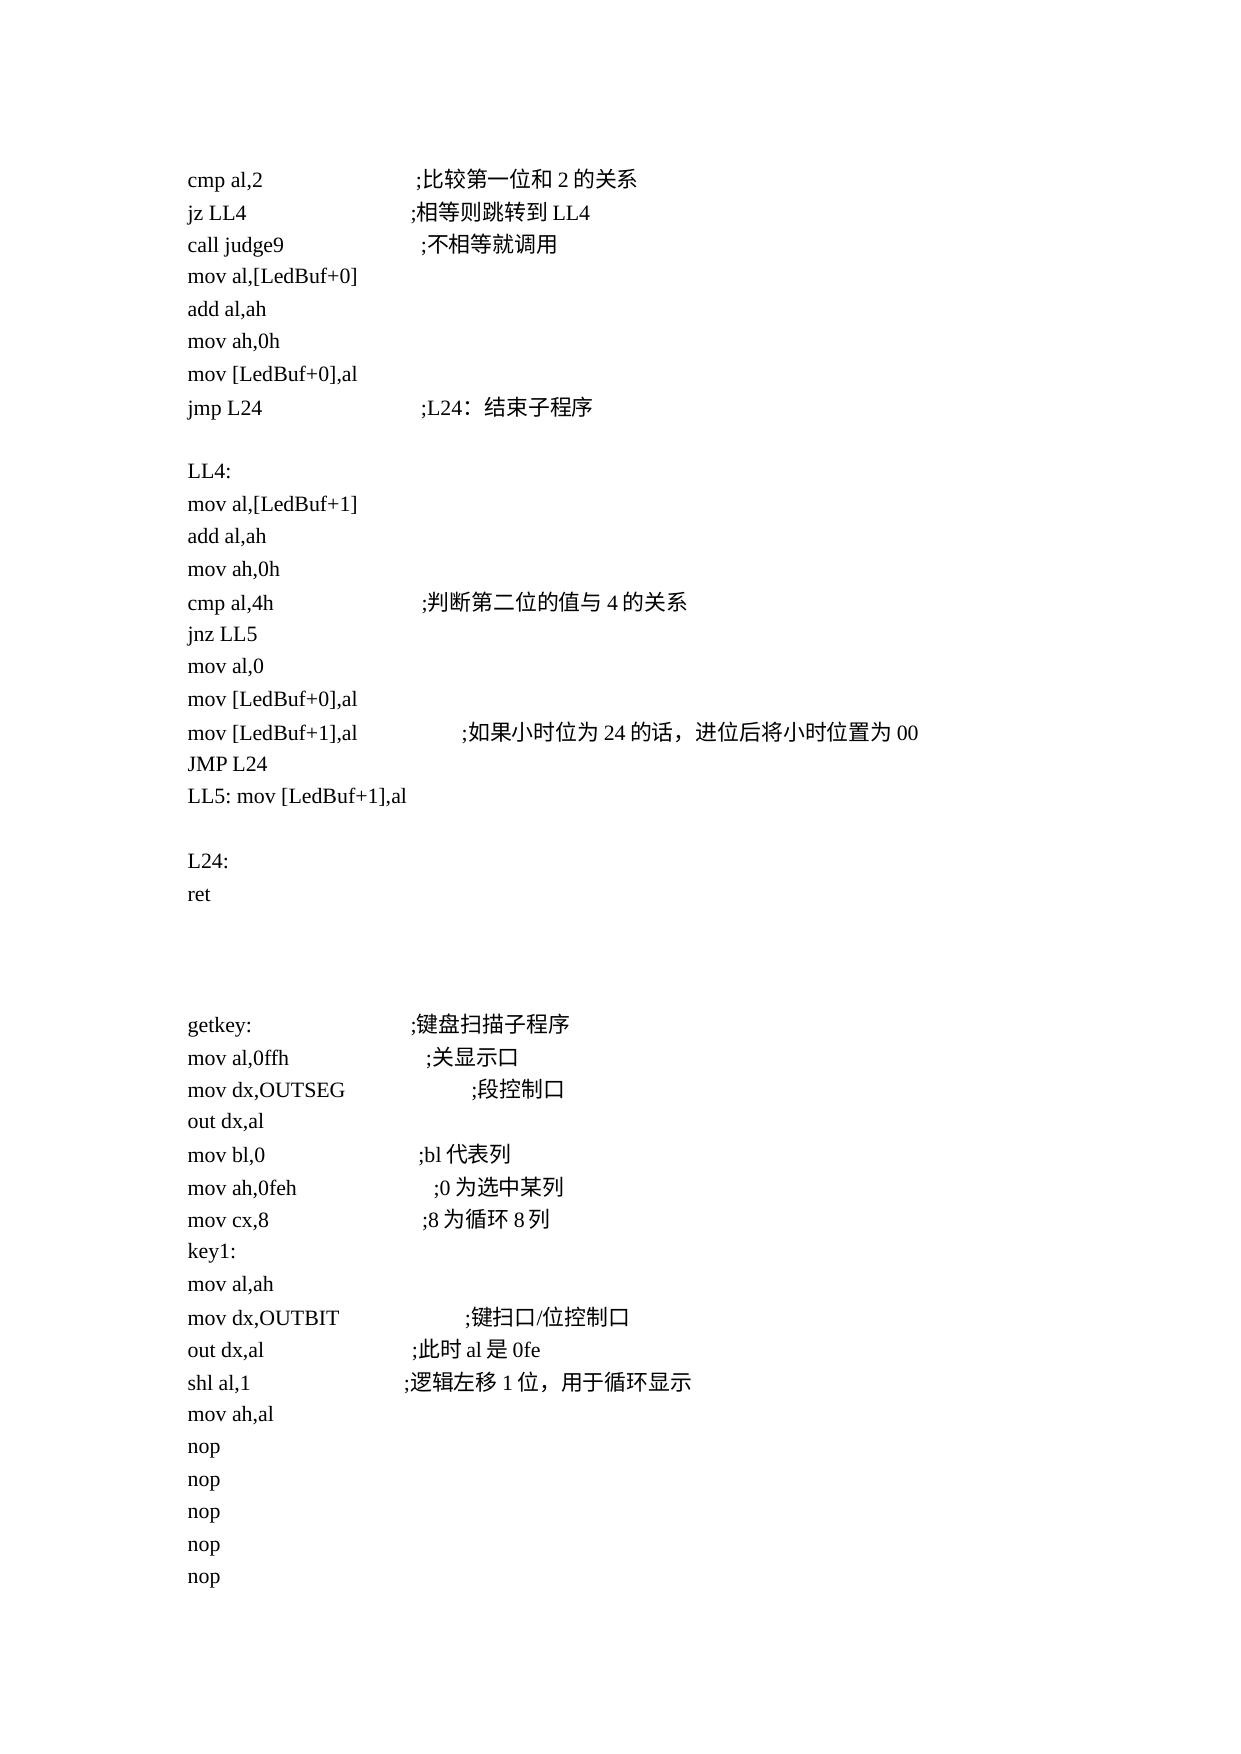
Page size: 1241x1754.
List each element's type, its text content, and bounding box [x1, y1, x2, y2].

text mov [LedBuf+0],al [187, 682, 1053, 714]
text jnz LL5 [187, 617, 1053, 649]
text mov dx,OUTSEG ;段控制口 [187, 1072, 1053, 1104]
text call judge9 ;不相等就调用 [187, 227, 1053, 259]
text mov [LedBuf+0],al [187, 357, 1053, 389]
text jmp L24 ;L24：结束子程序 [187, 389, 1053, 422]
text mov al,0ffh ;关显示口 [187, 1039, 1053, 1072]
text mov ah,0h [187, 552, 1053, 584]
text mov ah,0feh ;0为选中某列 [187, 1169, 1053, 1202]
text nop [187, 1462, 1053, 1494]
text getkey: ;键盘扫描子程序 [187, 1007, 1053, 1039]
text add al,ah [187, 292, 1053, 324]
text out dx,al [187, 1104, 1053, 1137]
text mov ah,al [187, 1397, 1053, 1429]
text nop [187, 1494, 1053, 1527]
text mov ah,0h [187, 324, 1053, 357]
text JMP L24 [187, 747, 1053, 779]
text L24: [187, 844, 1053, 877]
text mov [LedBuf+1],al ;如果小时位为24的话，进位后将小时位置为00 [187, 714, 1053, 747]
text mov al,ah [187, 1267, 1053, 1299]
text cmp al,4h ;判断第二位的值与4的关系 [187, 584, 1053, 617]
text mov cx,8 ;8为循环8列 [187, 1202, 1053, 1234]
text mov al,[LedBuf+0] [187, 259, 1053, 292]
text LL5: mov [LedBuf+1],al [187, 779, 1053, 812]
text nop [187, 1559, 1053, 1592]
text jz LL4 ;相等则跳转到LL4 [187, 194, 1053, 227]
text key1: [187, 1234, 1053, 1267]
text mov bl,0 ;bl代表列 [187, 1137, 1053, 1169]
text ret [187, 877, 1053, 909]
text mov al,0 [187, 649, 1053, 682]
text shl al,1 ;逻辑左移1位，用于循环显示 [187, 1364, 1053, 1397]
text cmp al,2 ;比较第一位和2的关系 [187, 162, 1053, 194]
text out dx,al ;此时al是0fe [187, 1332, 1053, 1364]
text add al,ah [187, 519, 1053, 552]
text nop [187, 1527, 1053, 1559]
text mov dx,OUTBIT ;键扫口/位控制口 [187, 1299, 1053, 1332]
text LL4: [187, 454, 1053, 487]
text mov al,[LedBuf+1] [187, 487, 1053, 519]
text nop [187, 1429, 1053, 1462]
